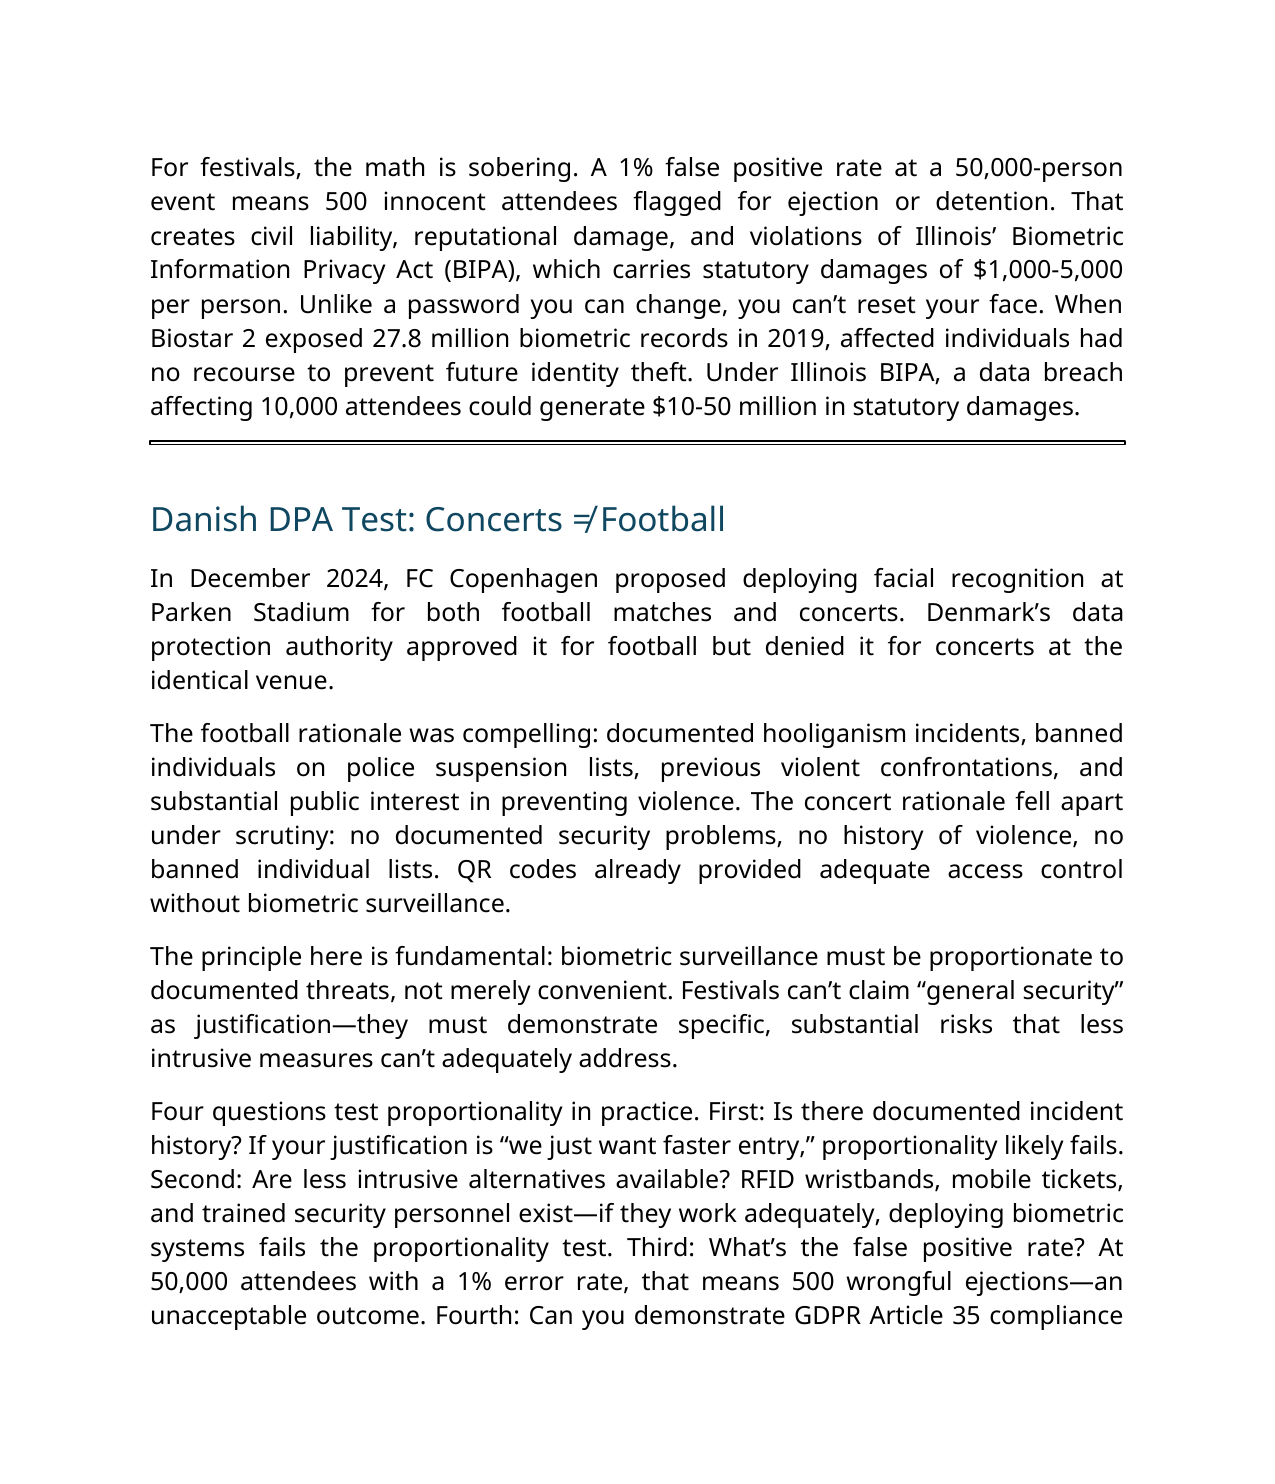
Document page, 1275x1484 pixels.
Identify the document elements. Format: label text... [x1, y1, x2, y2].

text The football rationale was compelling: documented hooliganism incidents, banned individuals on police suspension lists, previous violent confrontations, and substantial public interest in preventing violence. The concert rationale fell apart under scrutiny: no documented security problems, no history of violence, no banned individual lists. QR codes already provided adequate access control without biometric surveillance. [150, 715, 1125, 920]
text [150, 1093, 1125, 1332]
text In December 2024, FC Copenhagen proposed deploying facial recognition at Parken Stadium for both football matches and concerts. Denmark’s data protection authority approved it for football but denied it for concerts at the identical venue. [150, 560, 1125, 697]
text For festivals, the math is sobering. A 1% false positive rate at a 50,000-person event means 500 innocent attendees flagged for ejection or detention. That creates civil liability, reputational damage, and violations of Illinois’ Biometric Information Privacy Act (BIPA), which carries statutory damages of $1,000-5,000 per person. Unlike a password you can change, you can’t reset your face. When Biostar 2 exposed 27.8 million biometric records in 2019, affected individuals had no recourse to prevent future identity theft. Under Illinois BIPA, a data breach affecting 10,000 attendees could generate $10-50 million in statutory damages. [150, 150, 1125, 422]
subtitle Danish DPA Test: Concerts ≠ Football [150, 496, 1125, 542]
text The principle here is fundamental: biometric surveillance must be proportionate to documented threats, not merely convenient. Festivals can’t claim “general security” as justification—they must demonstrate specific, substantial risks that less intrusive measures can’t adequately address. [150, 938, 1125, 1075]
